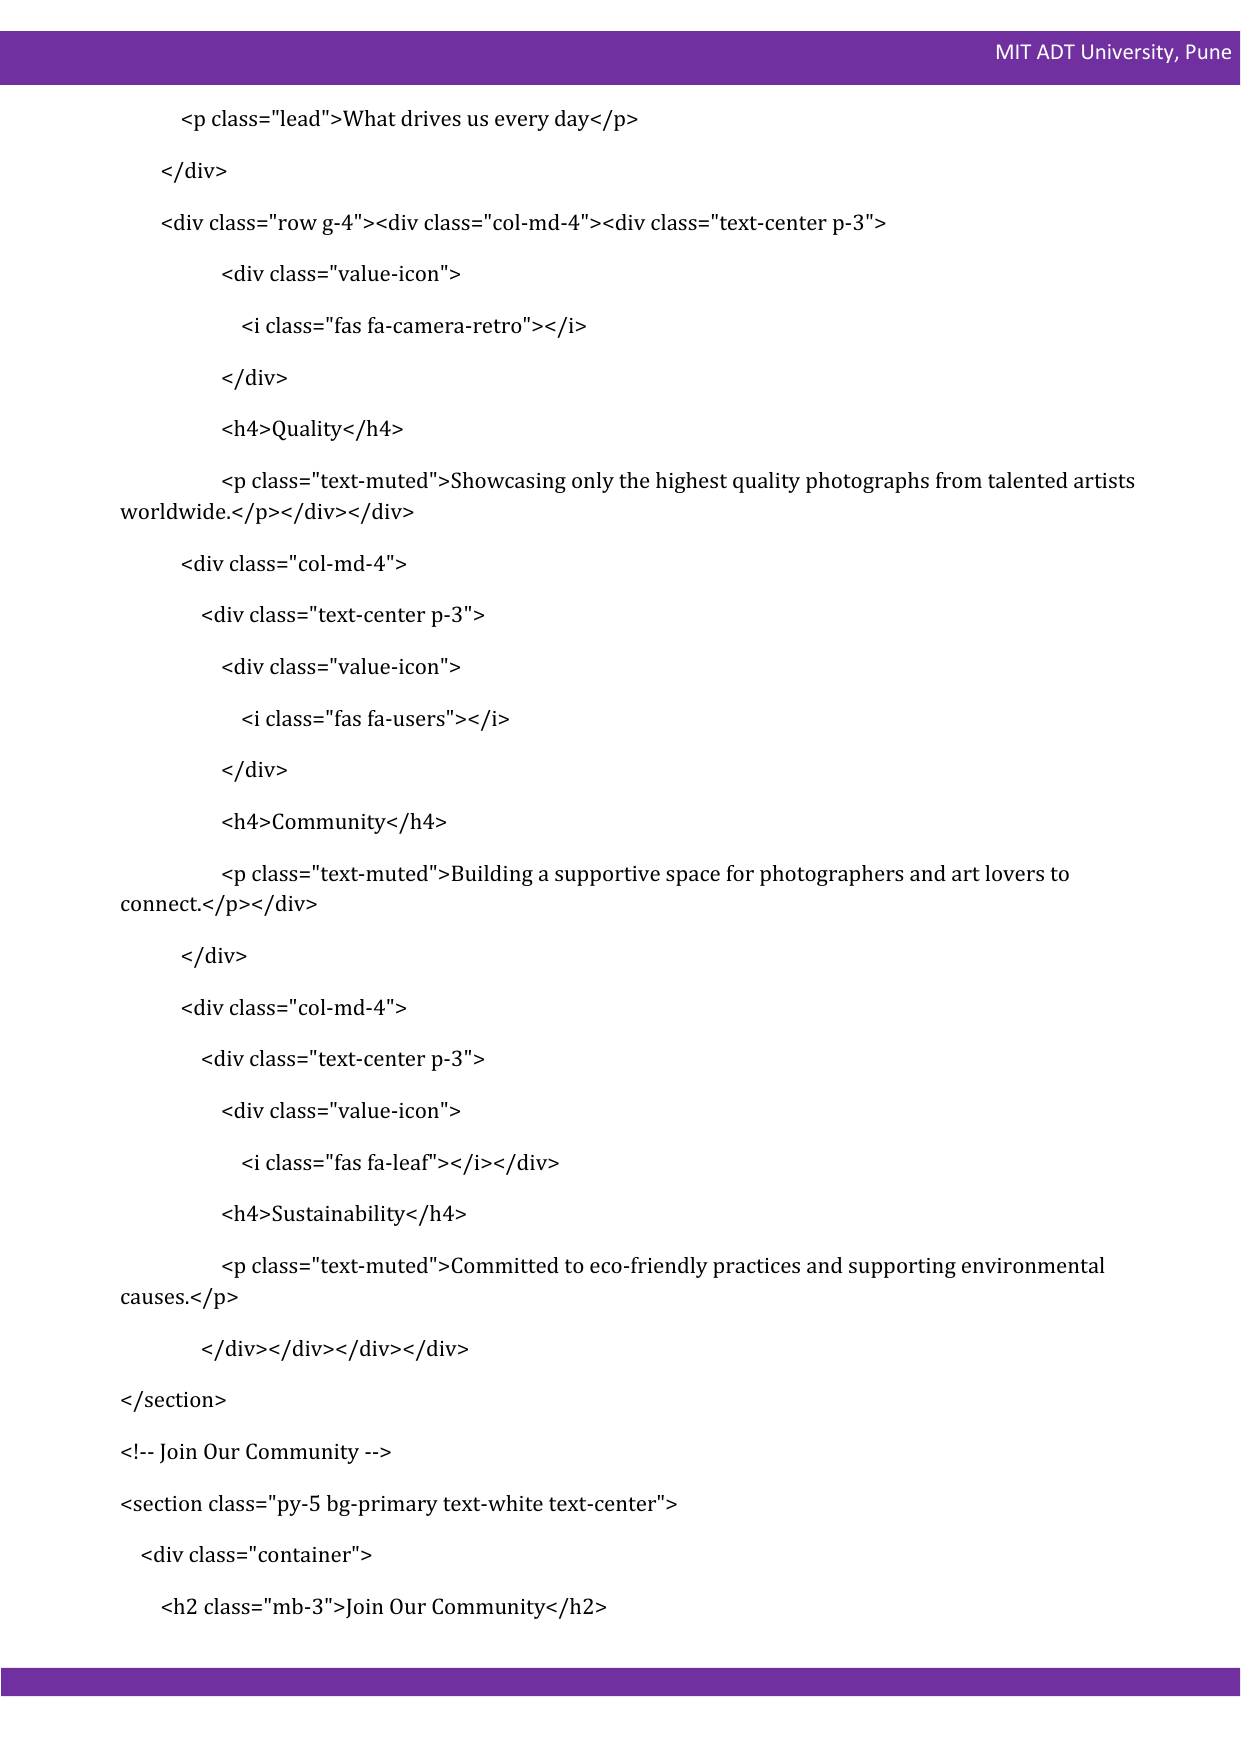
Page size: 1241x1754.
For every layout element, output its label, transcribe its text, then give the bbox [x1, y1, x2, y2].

text <div class="value-icon"> [120, 1097, 1195, 1123]
text <section class="py-5 bg-primary text-white text-center"> [120, 1489, 1195, 1516]
text </div> [120, 363, 1195, 390]
text <p class="lead">What drives us every day</p> [120, 105, 1195, 132]
text </div></div></div></div> [120, 1334, 1195, 1361]
text </div> [120, 157, 1195, 183]
text </div> [120, 756, 1195, 783]
text <p class="text-muted">Committed to eco-friendly practices and supporting environmental causes.</p> [120, 1252, 1195, 1309]
text <h4>Quality</h4> [120, 415, 1195, 442]
text <h4>Sustainability</h4> [120, 1200, 1195, 1227]
text <div class="value-icon"> [120, 652, 1195, 679]
text <div class="text-center p-3"> [120, 601, 1195, 628]
text <i class="fas fa-camera-retro"></i> [120, 312, 1195, 338]
text <!-- Join Our Community --> [120, 1437, 1195, 1464]
text <h4>Community</h4> [120, 807, 1195, 834]
text </section> [120, 1386, 1195, 1413]
text <div class="row g-4"><div class="col-md-4"><div class="text-center p-3"> [120, 208, 1195, 235]
text <div class="col-md-4"> [120, 993, 1195, 1020]
text <h2 class="mb-3">Join Our Community</h2> [120, 1592, 1195, 1619]
text <p class="text-muted">Building a supportive space for photographers and art lovers to connect.</p></div> [120, 859, 1195, 917]
text </div> [120, 942, 1195, 968]
text <div class="container"> [120, 1541, 1195, 1568]
text <p class="text-muted">Showcasing only the highest quality photographs from talented artists worldwide.</p></div></div> [120, 467, 1195, 524]
text <div class="value-icon"> [120, 260, 1195, 287]
text <i class="fas fa-leaf"></i></div> [120, 1148, 1195, 1175]
text <div class="text-center p-3"> [120, 1045, 1195, 1072]
text <div class="col-md-4"> [120, 549, 1195, 576]
text <i class="fas fa-users"></i> [120, 704, 1195, 731]
